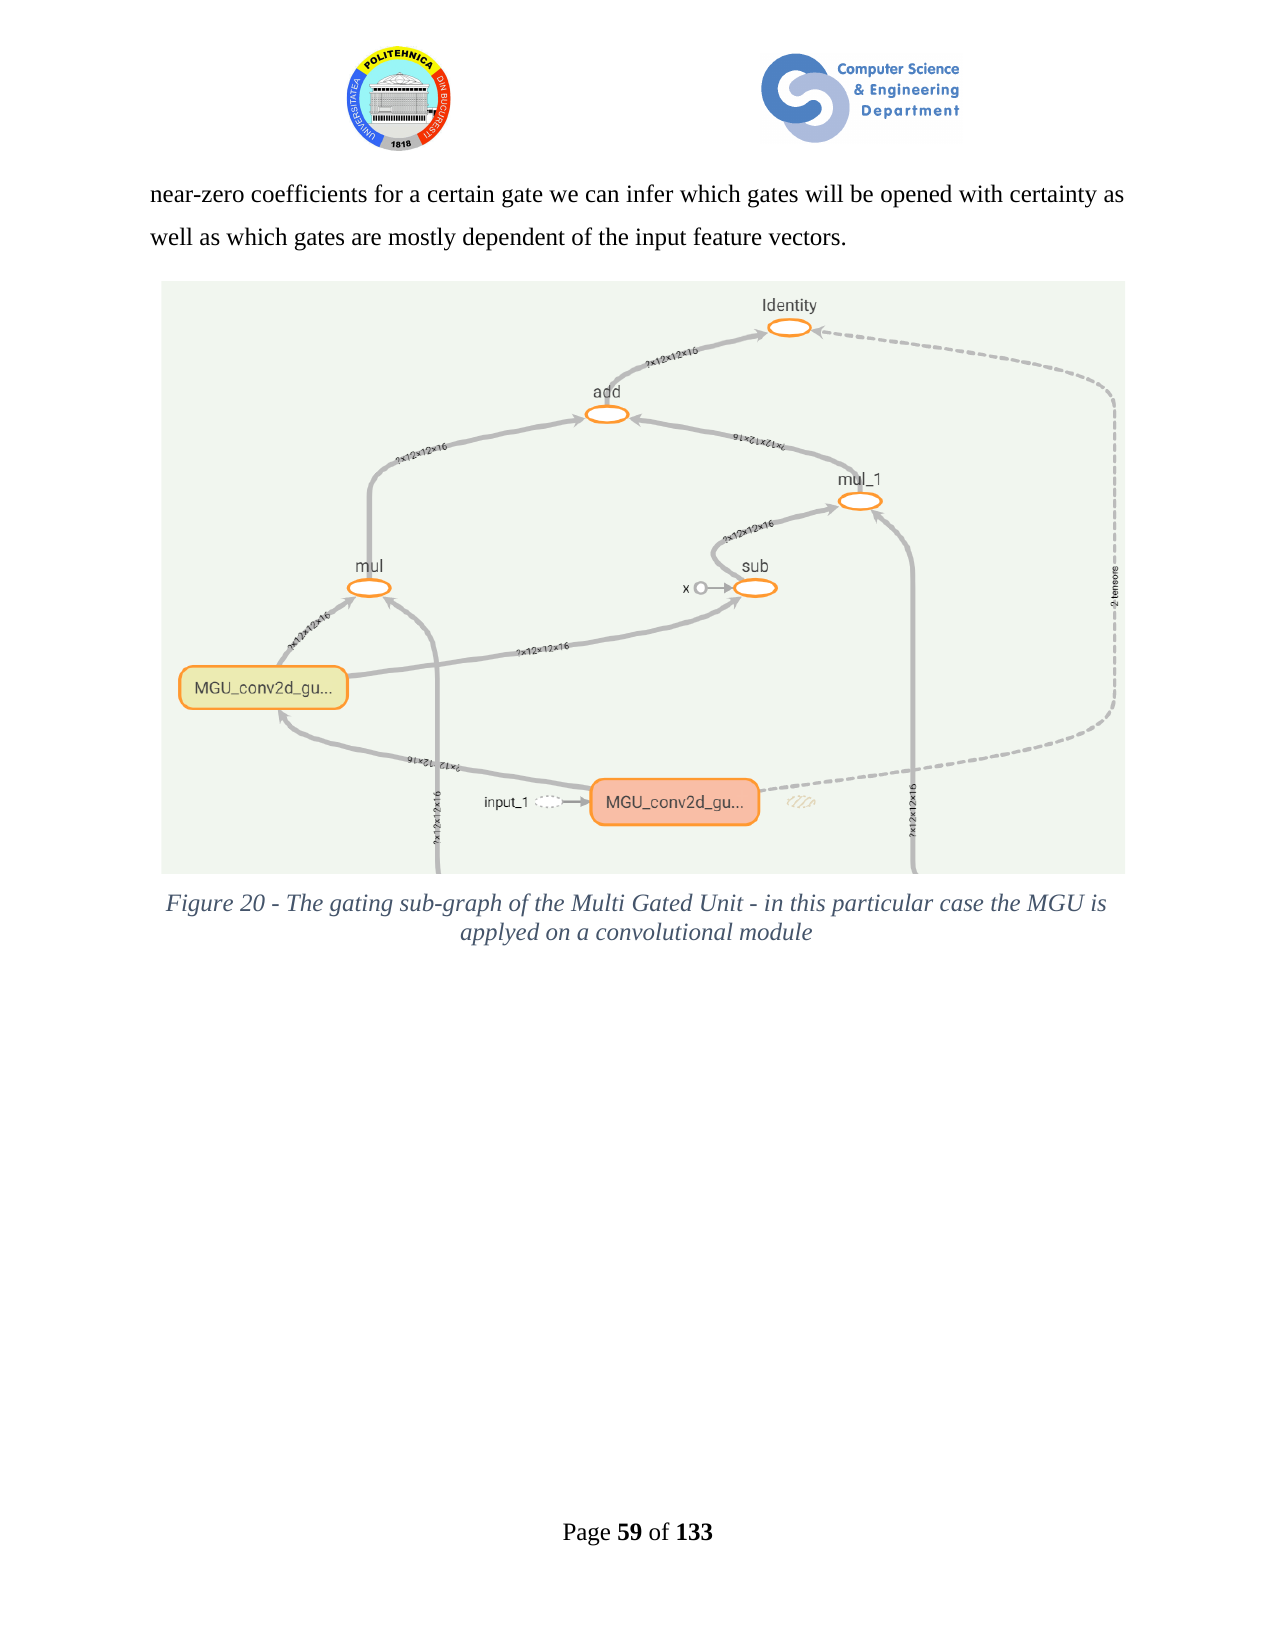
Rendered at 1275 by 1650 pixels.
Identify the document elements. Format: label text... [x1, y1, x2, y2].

picture [161, 281, 1125, 874]
picture [346, 46, 451, 151]
picture [760, 53, 963, 144]
table_header Figure 20 - The gating sub-graph of the Multi Gated Unit - in this particular case the MGU is applyed on a convolutional module [150, 282, 1125, 967]
